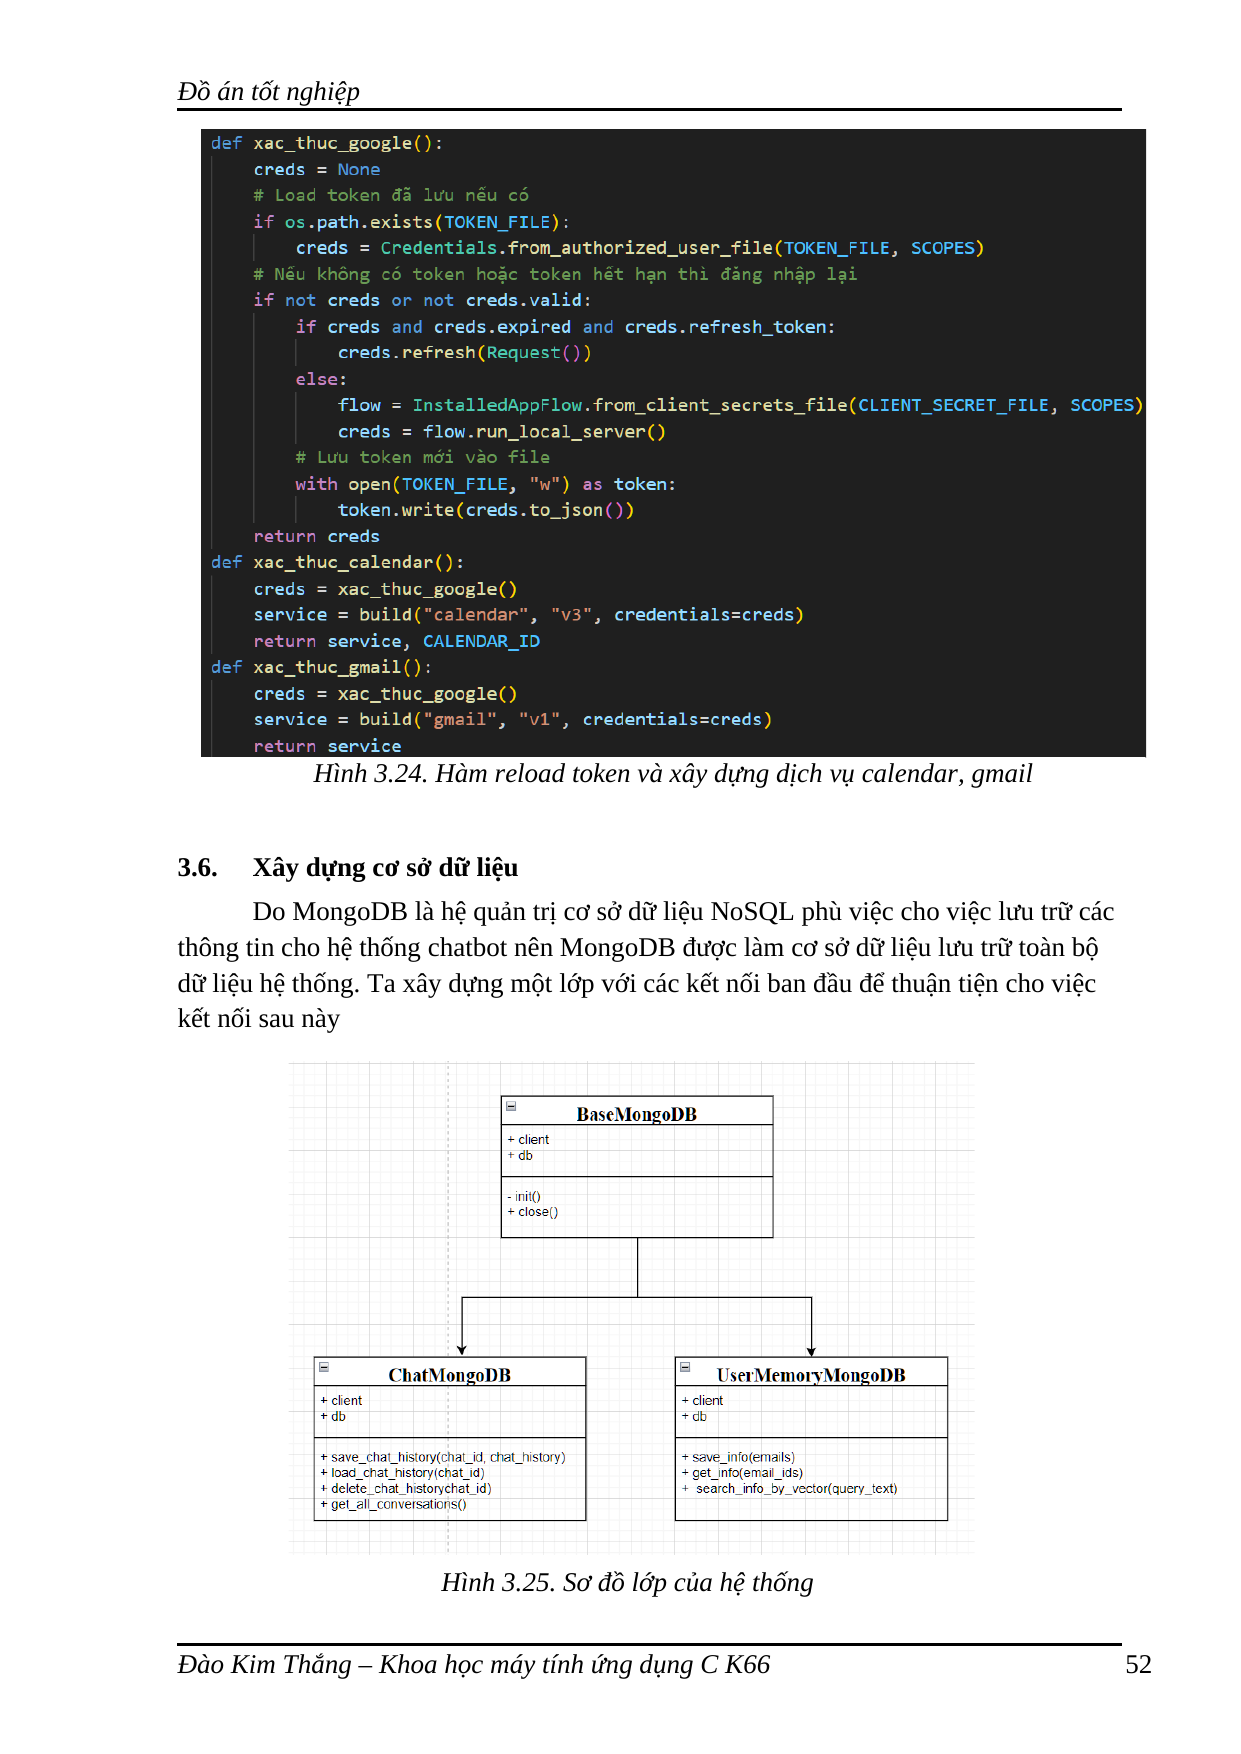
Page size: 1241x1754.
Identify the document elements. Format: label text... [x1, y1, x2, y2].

picture [201, 129, 1147, 758]
subtitle 3.6. Xây dựng cơ sở dữ liệu [177, 851, 1122, 882]
text Do MongoDB là hệ quản trị cơ sở dữ liệu NoSQL phù việc cho việc lưu trữ các thông tin cho hệ thống chatbot nên MongoDB được làm cơ sở dữ liệu lưu trữ toàn bộ dữ liệu hệ thống. Ta xây dựng một lớp với các kết nối ban đầu để thuận tiện cho việc kết nối sau này [177, 895, 1122, 1034]
picture [288, 1061, 975, 1555]
